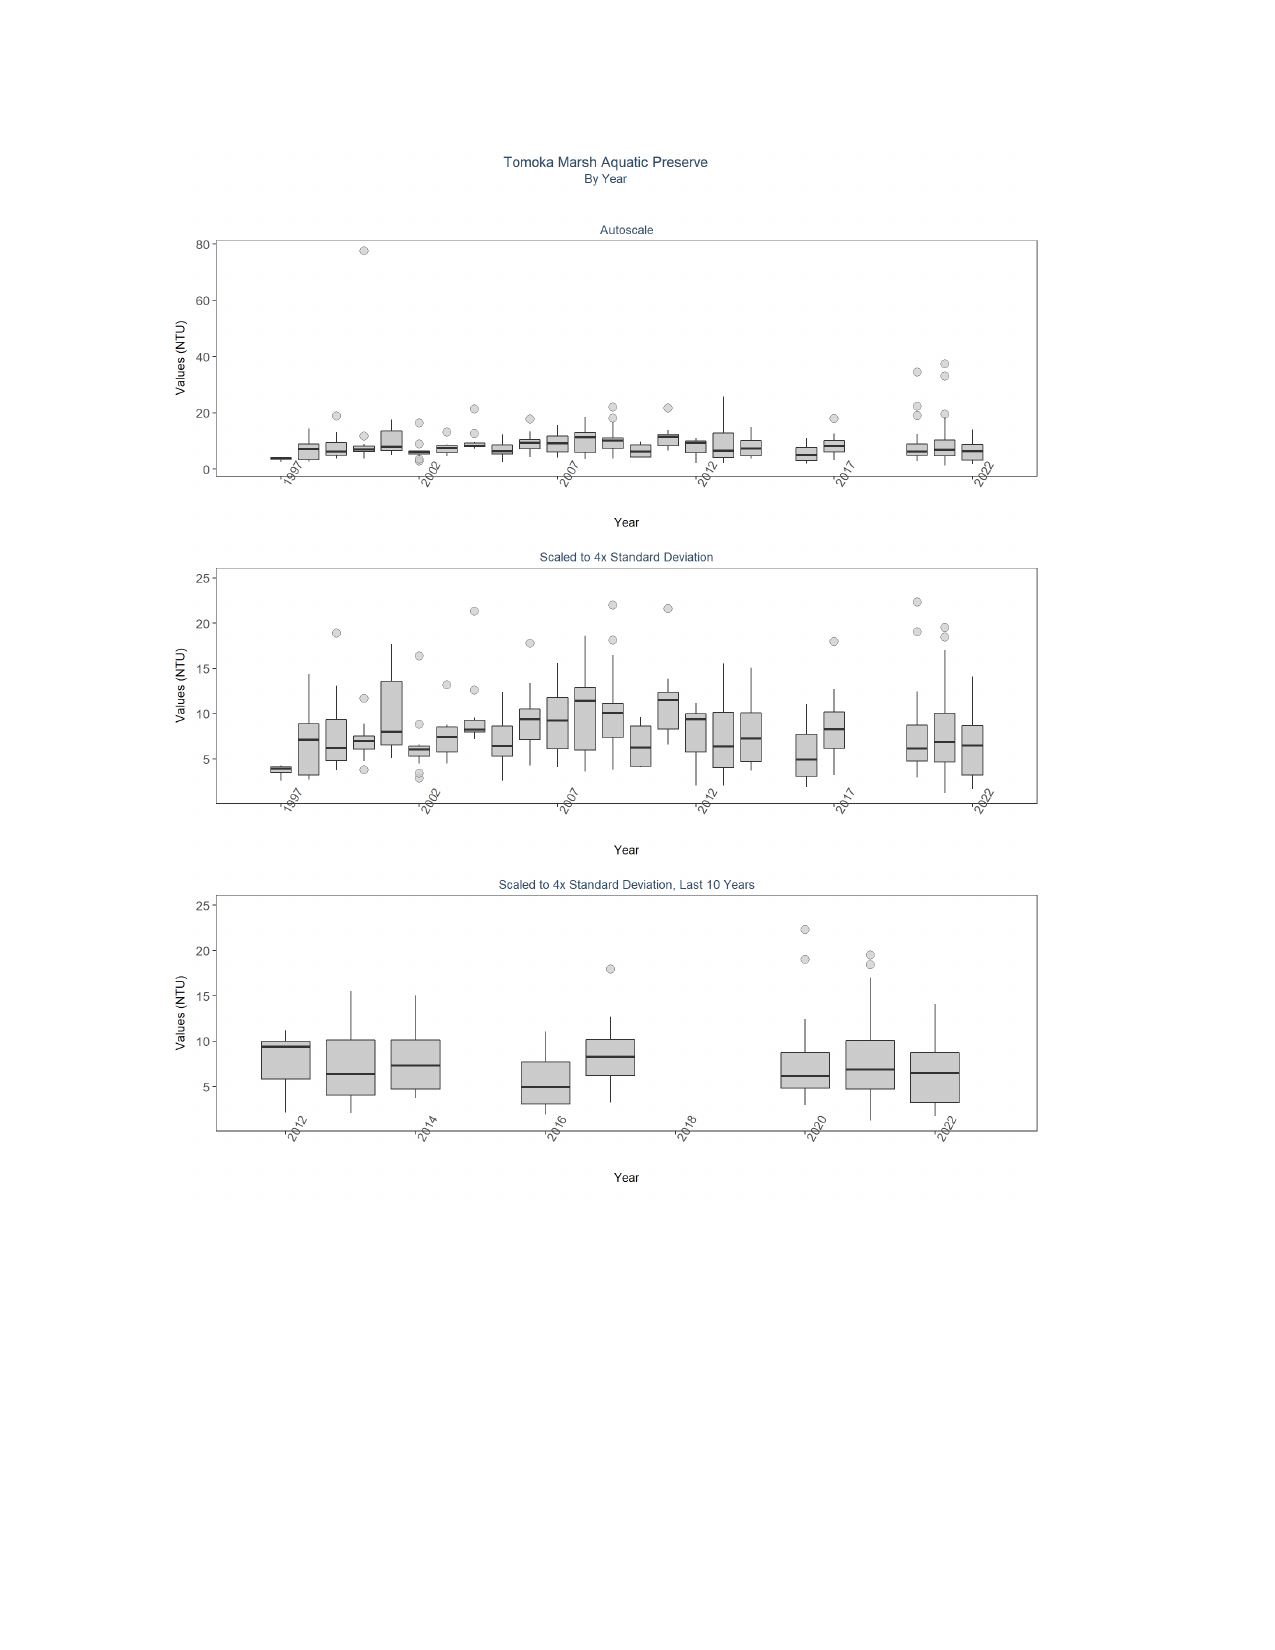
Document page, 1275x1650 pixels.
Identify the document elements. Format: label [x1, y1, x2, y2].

picture [168, 150, 1044, 1200]
